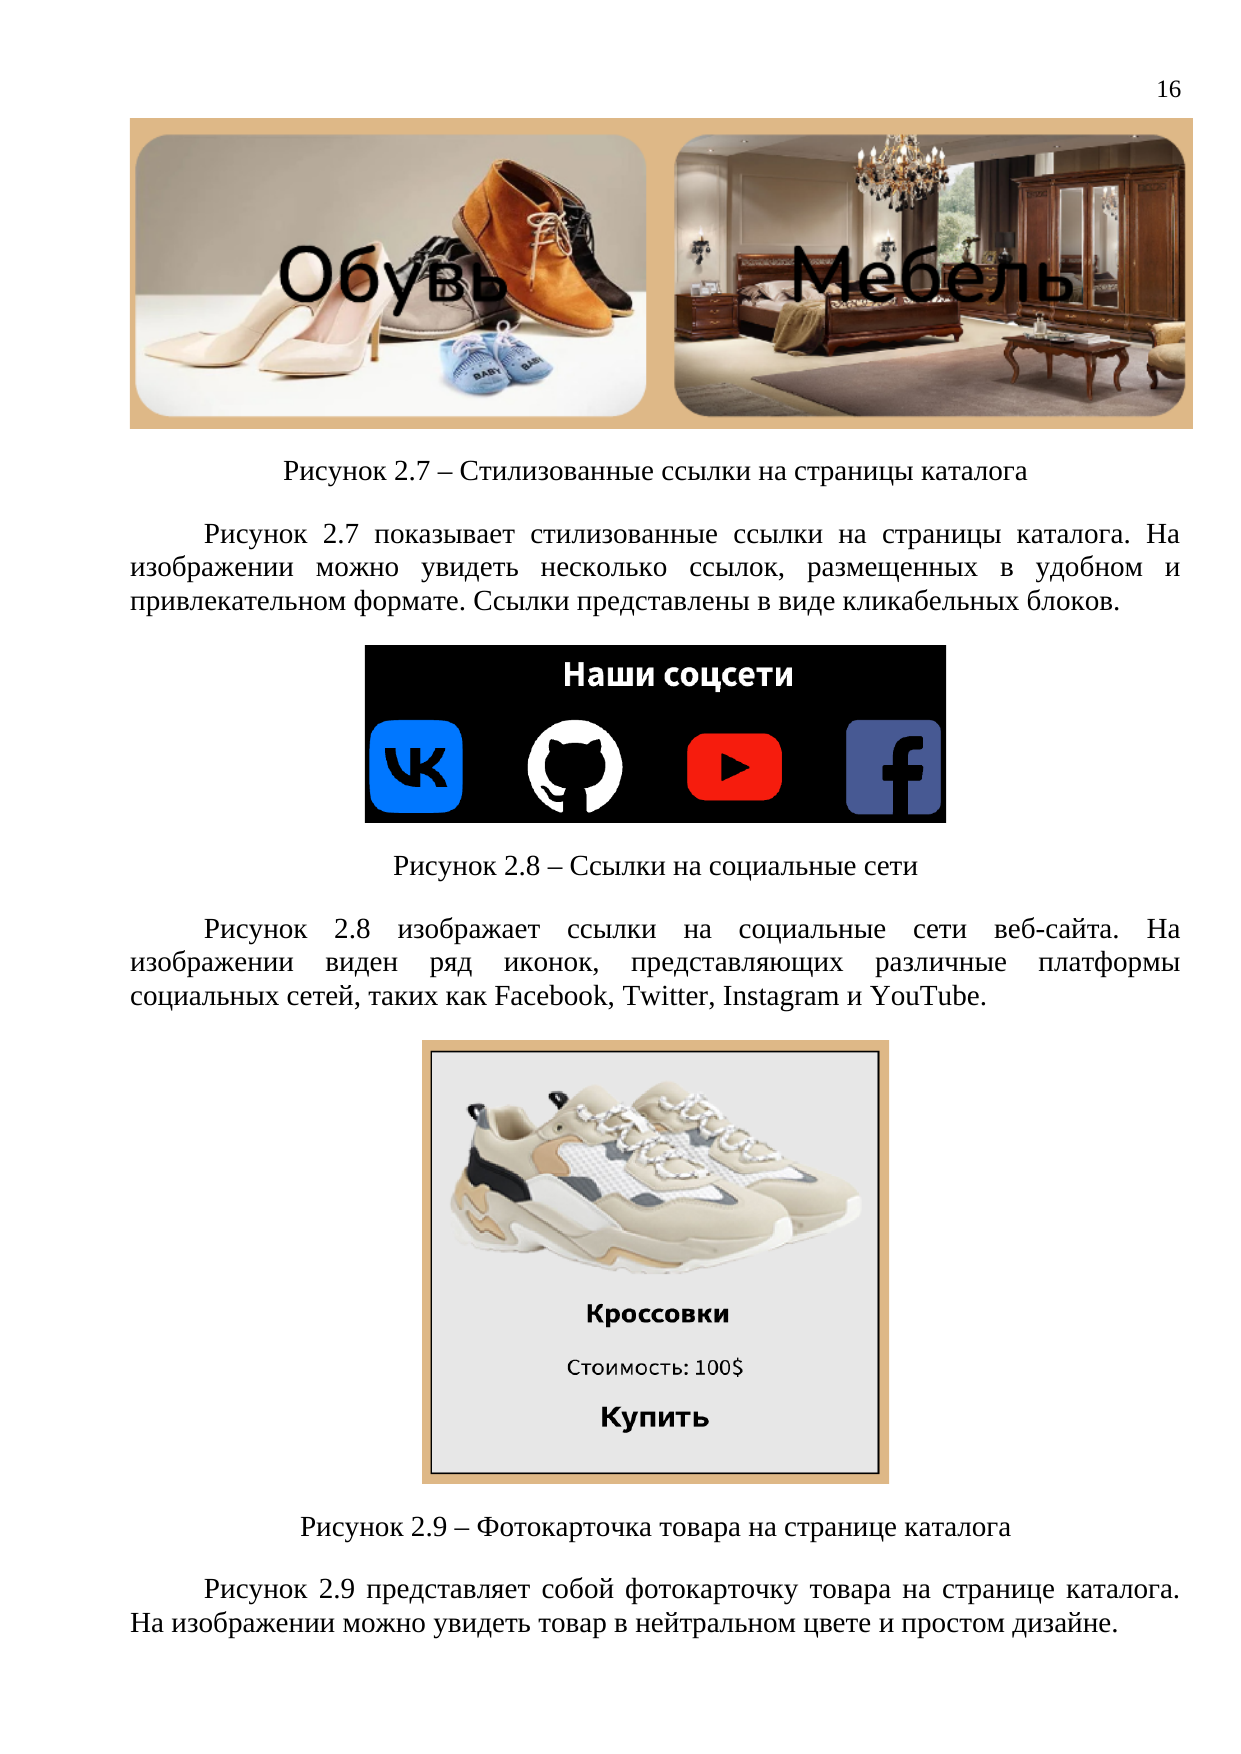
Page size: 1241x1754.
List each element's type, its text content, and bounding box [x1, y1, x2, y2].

text Рисунок 2.7 – Стилизованные ссылки на страницы каталога [130, 453, 1181, 487]
text Рисунок 2.7 показывает стилизованные ссылки на страницы каталога. На изображении можно увидеть несколько ссылок, размещенных в удобном и привлекательном формате. Ссылки представлены в виде кликабельных блоков. [130, 516, 1181, 617]
text Рисунок 2.8 – Ссылки на социальные сети [130, 848, 1181, 882]
picture [422, 1040, 890, 1484]
picture [364, 645, 947, 823]
picture [129, 118, 1193, 429]
text Рисунок 2.8 изображает ссылки на социальные сети веб-сайта. На изображении виден ряд иконок, представляющих различные платформы социальных сетей, таких как Facebook, Twitter, Instagram и YouTube. [130, 911, 1181, 1011]
text Рисунок 2.9 представляет собой фотокарточку товара на странице каталога. На изображении можно увидеть товар в нейтральном цвете и простом дизайне. [130, 1572, 1181, 1639]
text Рисунок 2.9 – Фотокарточка товара на странице каталога [130, 1509, 1181, 1542]
